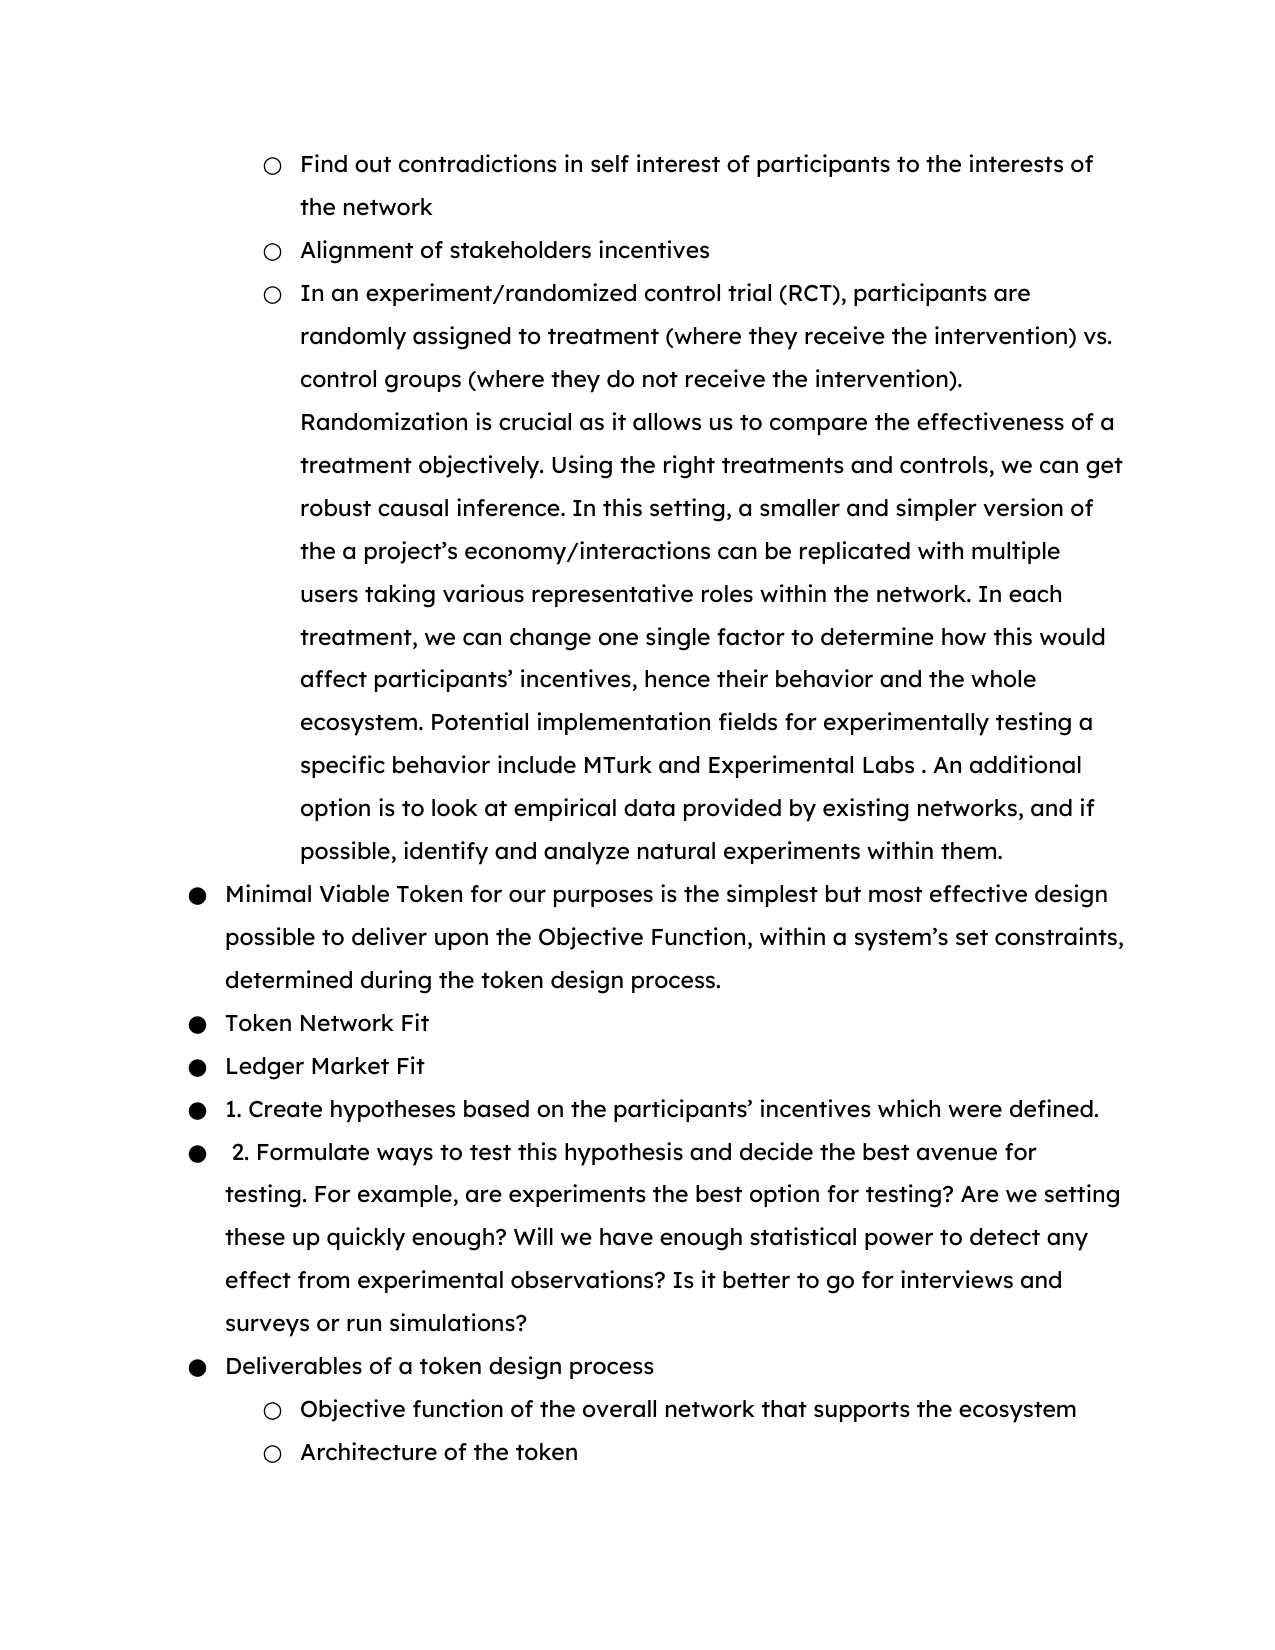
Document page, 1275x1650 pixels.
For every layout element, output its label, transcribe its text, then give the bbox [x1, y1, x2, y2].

list Alignment of stakeholders incentives [262, 236, 1125, 264]
list Find out contradictions in self interest of participants to the interests of the network [262, 150, 1125, 222]
list Deliverables of a token design process [187, 1352, 1125, 1380]
list 2. Formulate ways to test this hypothesis and decide the best avenue for testing. For example, are experiments the best option for testing? Are we setting these up quickly enough? Will we have enough statistical power to detect any effect from experimental observations? Is it better to go for interviews and surveys or run simulations? [187, 1137, 1125, 1337]
list Objective function of the overall network that supports the ecosystem [262, 1394, 1125, 1423]
list 1. Create hypotheses based on the participants’ incentives which were defined. [187, 1094, 1125, 1123]
list Architecture of the token [262, 1437, 1125, 1466]
list Ledger Market Fit [187, 1051, 1125, 1080]
list In an experiment/randomized control trial (RCT), participants are randomly assigned to treatment (where they receive the intervention) vs. control groups (where they do not receive the intervention). Randomization is crucial as it allows us to compare the effectiveness of a treatment objectively. Using the right treatments and controls, we can get robust causal inference. In this setting, a smaller and simpler version of the a project’s economy/interactions can be replicated with multiple users taking various representative roles within the network. In each treatment, we can change one single factor to determine how this would affect participants’ incentives, hence their behavior and the whole ecosystem. Potential implementation fields for experimentally testing a specific behavior include MTurk and Experimental Labs . An additional option is to look at empirical data provided by existing networks, and if possible, identify and analyze natural experiments within them. [262, 279, 1125, 865]
list Token Network Fit [187, 1008, 1125, 1037]
list Minimal Viable Token for our purposes is the simplest but most effective design possible to deliver upon the Objective Function, within a system’s set constraints, determined during the token design process. [187, 879, 1125, 994]
